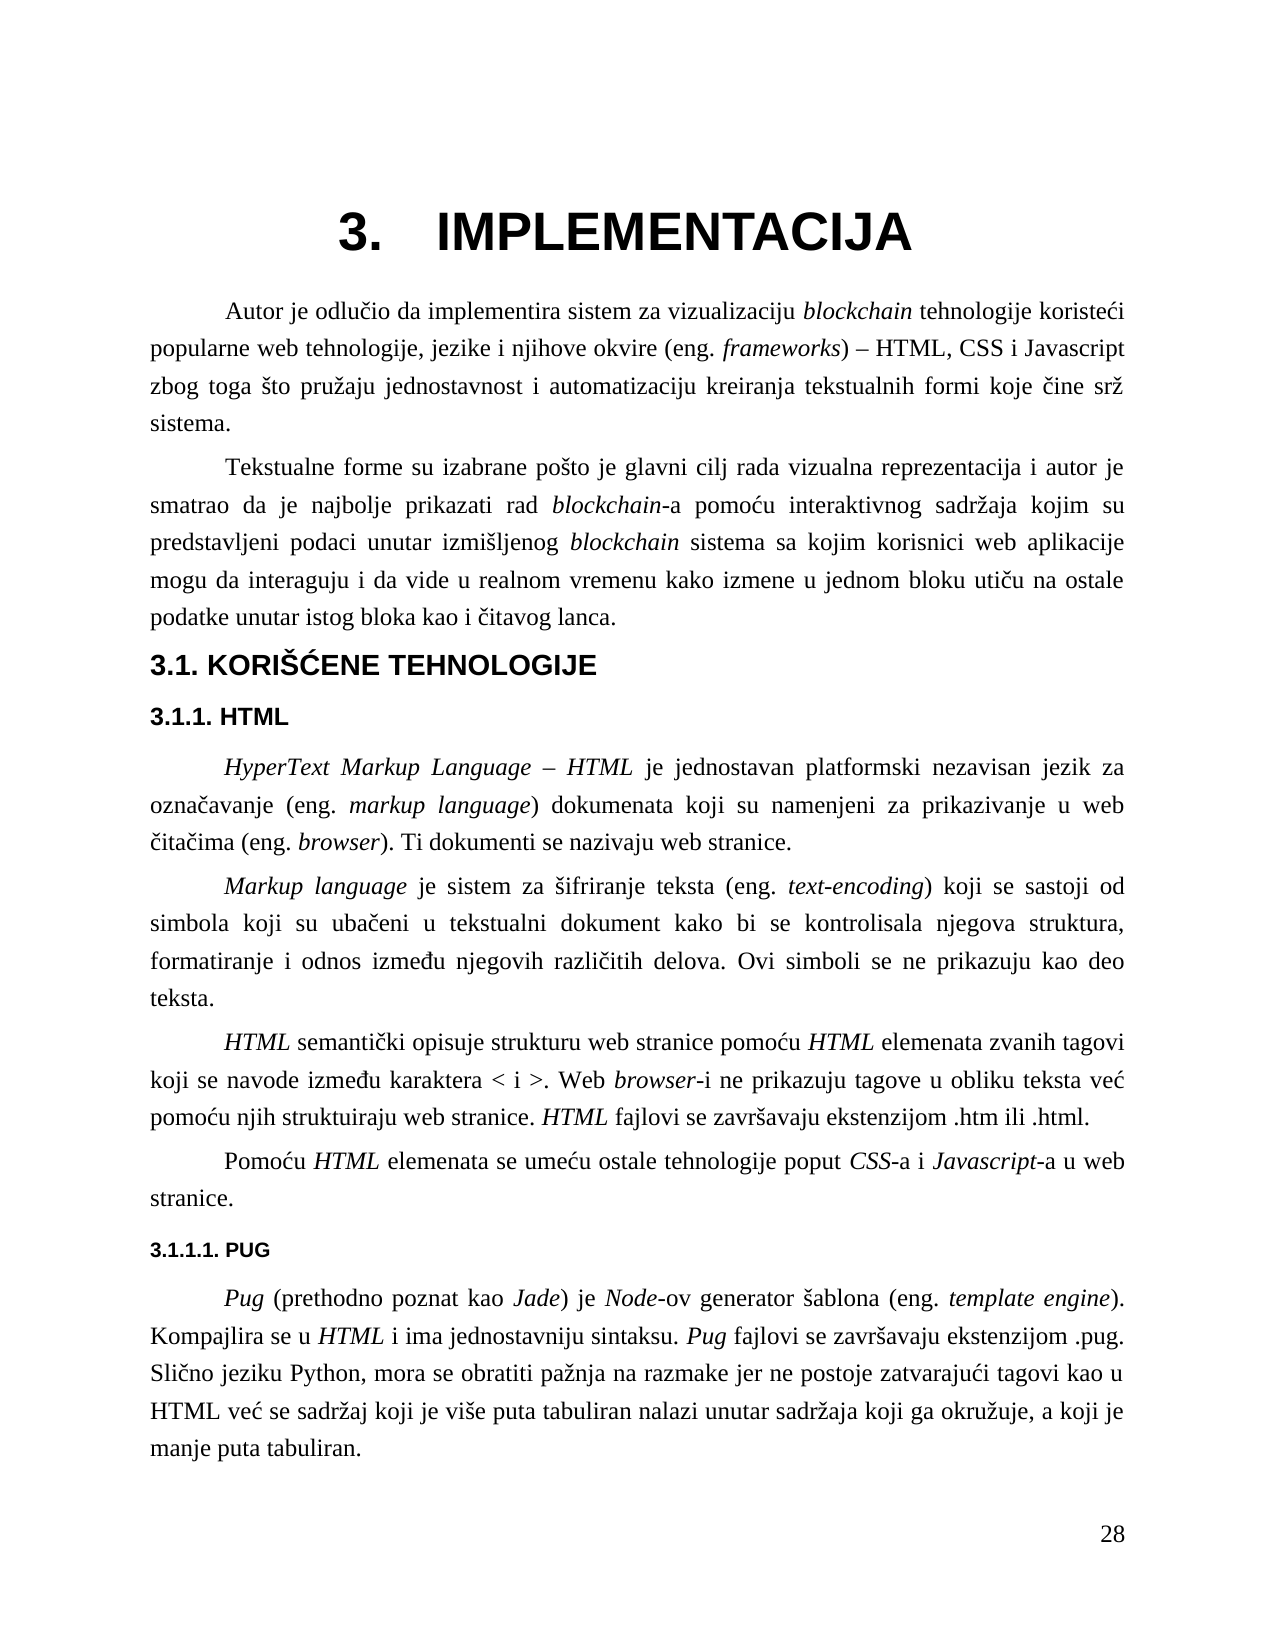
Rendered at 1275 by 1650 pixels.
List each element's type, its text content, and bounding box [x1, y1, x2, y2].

subtitle HTML [150, 693, 1125, 731]
text Pug (prethodno poznat kao Jade) je Node-ov generator šablona (eng. template engine). Kompajlira se u HTML i ima jednostavniju sintaksu. Pug fajlovi se završavaju ekstenzijom .pug. Slično jeziku Python, mora se obratiti pažnja na razmake jer ne postoje zatvarajući tagovi kao u HTML već se sadržaj koji je više puta tabuliran nalazi unutar sadržaja koji ga okružuje, a koji je manje puta tabuliran. [150, 1275, 1125, 1462]
subtitle Pug [150, 1225, 1125, 1262]
text HTML semantički opisuje strukturu web stranice pomoću HTML elemenata zvanih tagovi koji se navode između karaktera < i >. Web browser-i ne prikazuju tagove u obliku teksta već pomoću njih struktuiraju web stranice. HTML fajlovi se završavaju ekstenzijom .htm ili .html. [150, 1018, 1125, 1131]
text Autor je odlučio da implementira sistem za vizualizaciju blockchain tehnologije koristeći popularne web tehnologije, jezike i njihove okvire (eng. frameworks) – HTML, CSS i Javascript zbog toga što pružaju jednostavnost i automatizaciju kreiranja tekstualnih formi koje čine srž sistema. [150, 287, 1125, 437]
text Markup language je sistem za šifriranje teksta (eng. text-encoding) koji se sastoji od simbola koji su ubačeni u tekstualni dokument kako bi se kontrolisala njegova struktura, formatiranje i odnos između njegovih različitih delova. Ovi simboli se ne prikazuju kao deo teksta. [150, 862, 1125, 1012]
subtitle Korišćene Tehnologije [150, 643, 1125, 681]
text Tekstualne forme su izabrane pošto je glavni cilj rada vizualna reprezentacija i autor je smatrao da je najbolje prikazati rad blockchain-a pomoću interaktivnog sadržaja kojim su predstavljeni podaci unutar izmišljenog blockchain sistema sa kojim korisnici web aplikacije mogu da interaguju i da vide u realnom vremenu kako izmene u jednom bloku utiču na ostale podatke unutar istog bloka kao i čitavog lanca. [150, 443, 1125, 631]
text Pomoću HTML elemenata se umeću ostale tehnologije poput CSS-a i Javascript-a u web stranice. [150, 1137, 1125, 1212]
text HyperText Markup Language – HTML je jednostavan platformski nezavisan jezik za označavanje (eng. markup language) dokumenata koji su namenjeni za prikazivanje u web čitačima (eng. browser). Ti dokumenti se nazivaju web stranice. [150, 743, 1125, 856]
subtitle IMPLEMENTACIJA [150, 200, 1125, 262]
